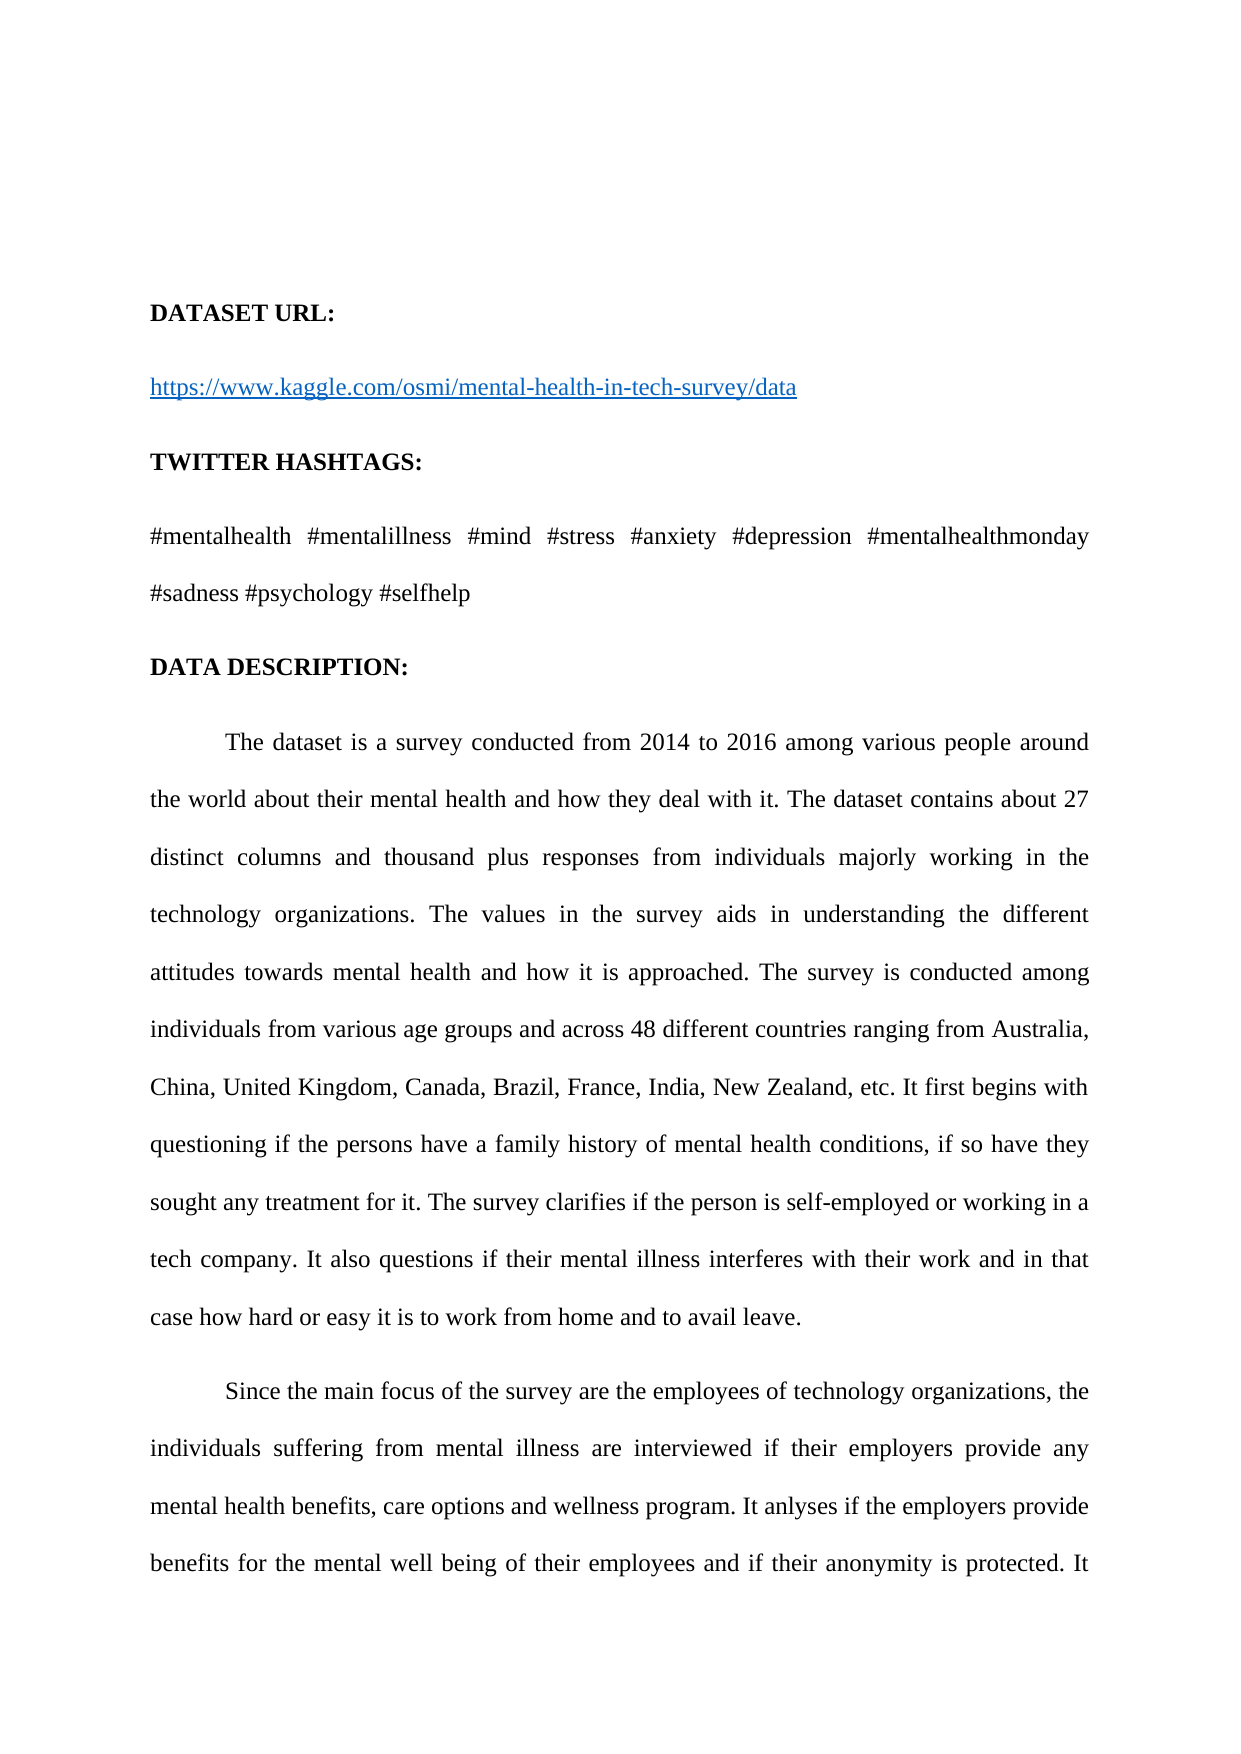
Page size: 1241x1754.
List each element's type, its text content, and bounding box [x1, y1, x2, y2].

text The dataset is a survey conducted from 2014 to 2016 among various people around the world about their mental health and how they deal with it. The dataset contains about 27 distinct columns and thousand plus responses from individuals majorly working in the technology organizations. The values in the survey aids in understanding the different attitudes towards mental health and how it is approached. The survey is conducted among individuals from various age groups and across 48 different countries ranging from Australia, China, United Kingdom, Canada, Brazil, France, India, New Zealand, etc. It first begins with questioning if the persons have a family history of mental health conditions, if so have they sought any treatment for it. The survey clarifies if the person is self-employed or working in a tech company. It also questions if their mental illness interferes with their work and in that case how hard or easy it is to work from home and to avail leave. [150, 727, 1090, 1330]
text DATA DESCRIPTION: [150, 652, 1090, 681]
text https://www.kaggle.com/osmi/mental-health-in-tech-survey/data [150, 372, 1090, 401]
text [150, 1376, 1090, 1577]
text TWITTER HASHTAGS: [150, 447, 1090, 475]
text #mentalhealth #mentalillness #mind #stress #anxiety #depression #mentalhealthmonday #sadness #psychology #selfhelp [150, 521, 1090, 607]
text DATASET URL: [150, 298, 1090, 327]
